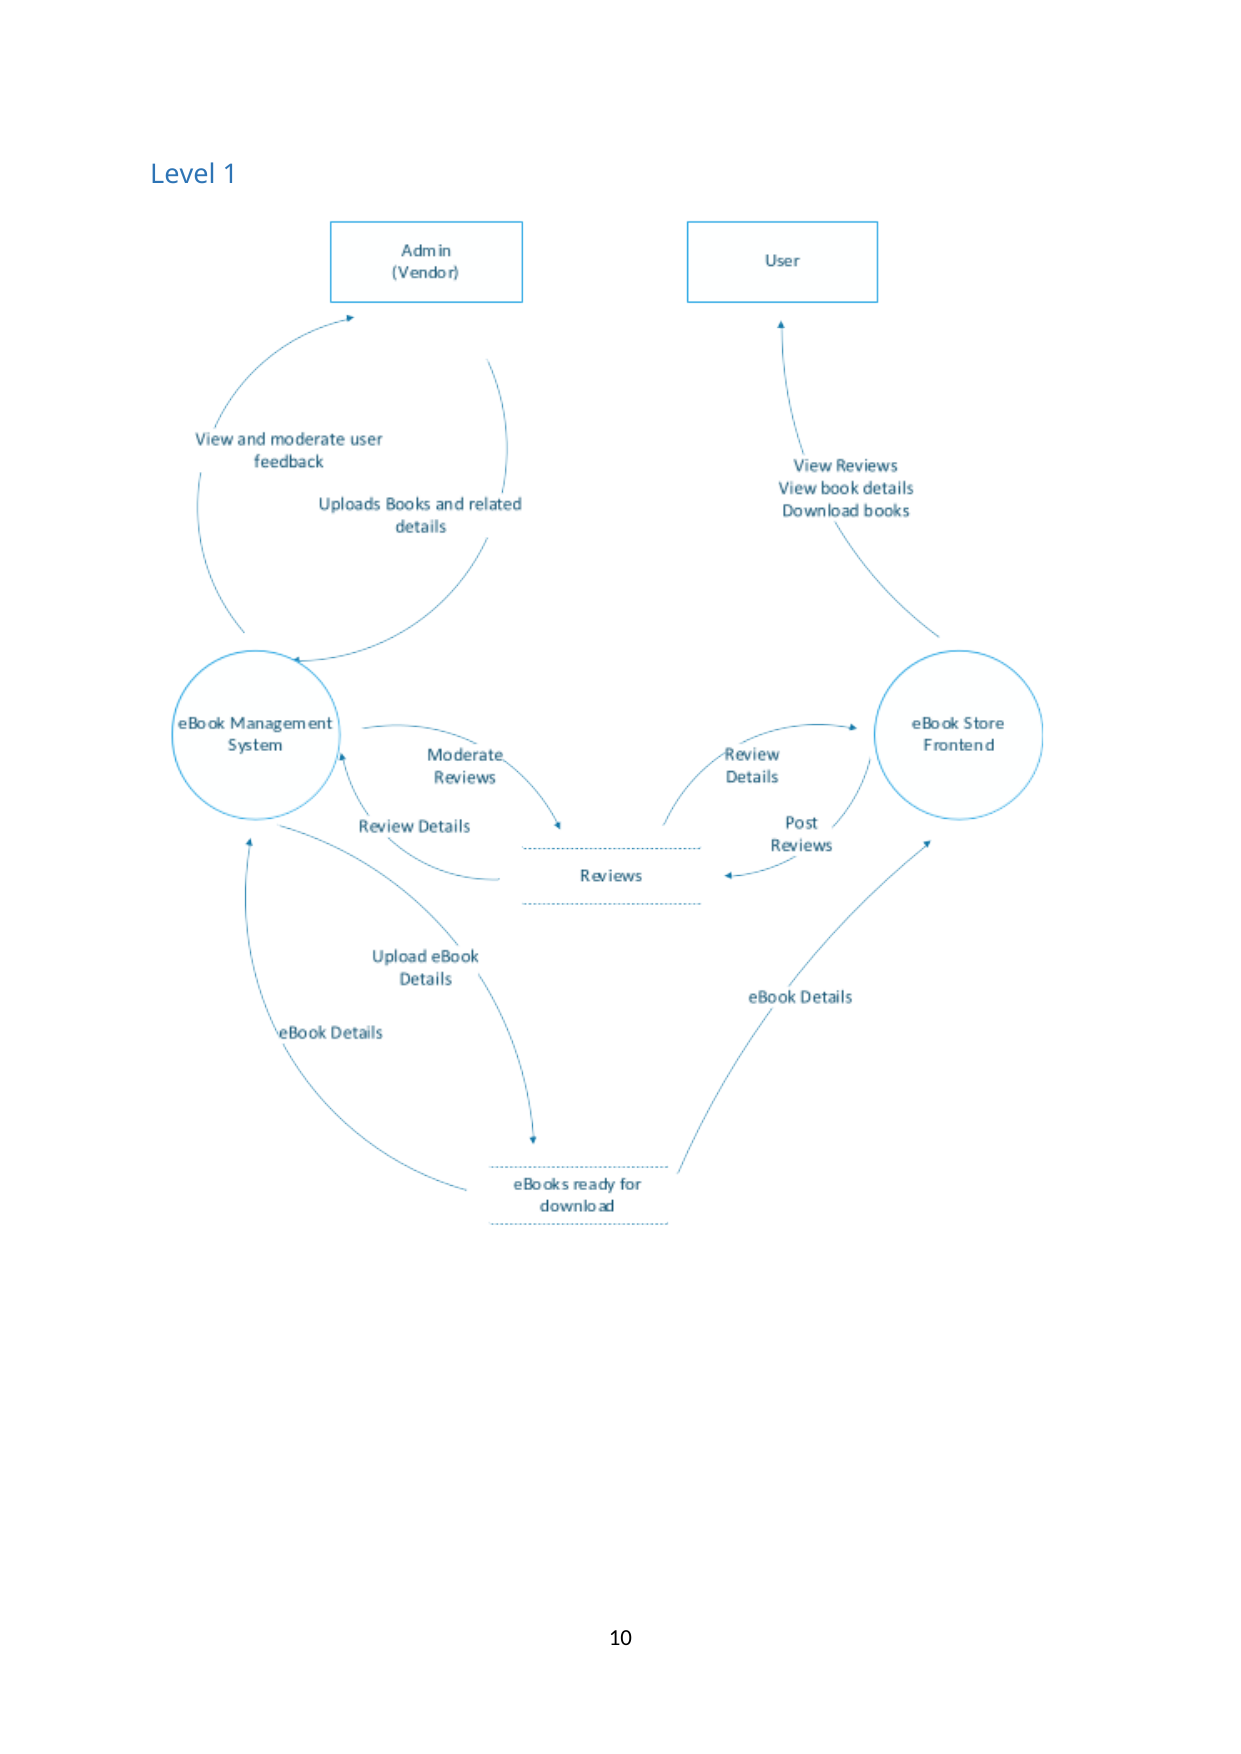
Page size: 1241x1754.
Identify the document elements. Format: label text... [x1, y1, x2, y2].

subtitle Level 1 [150, 154, 1090, 191]
